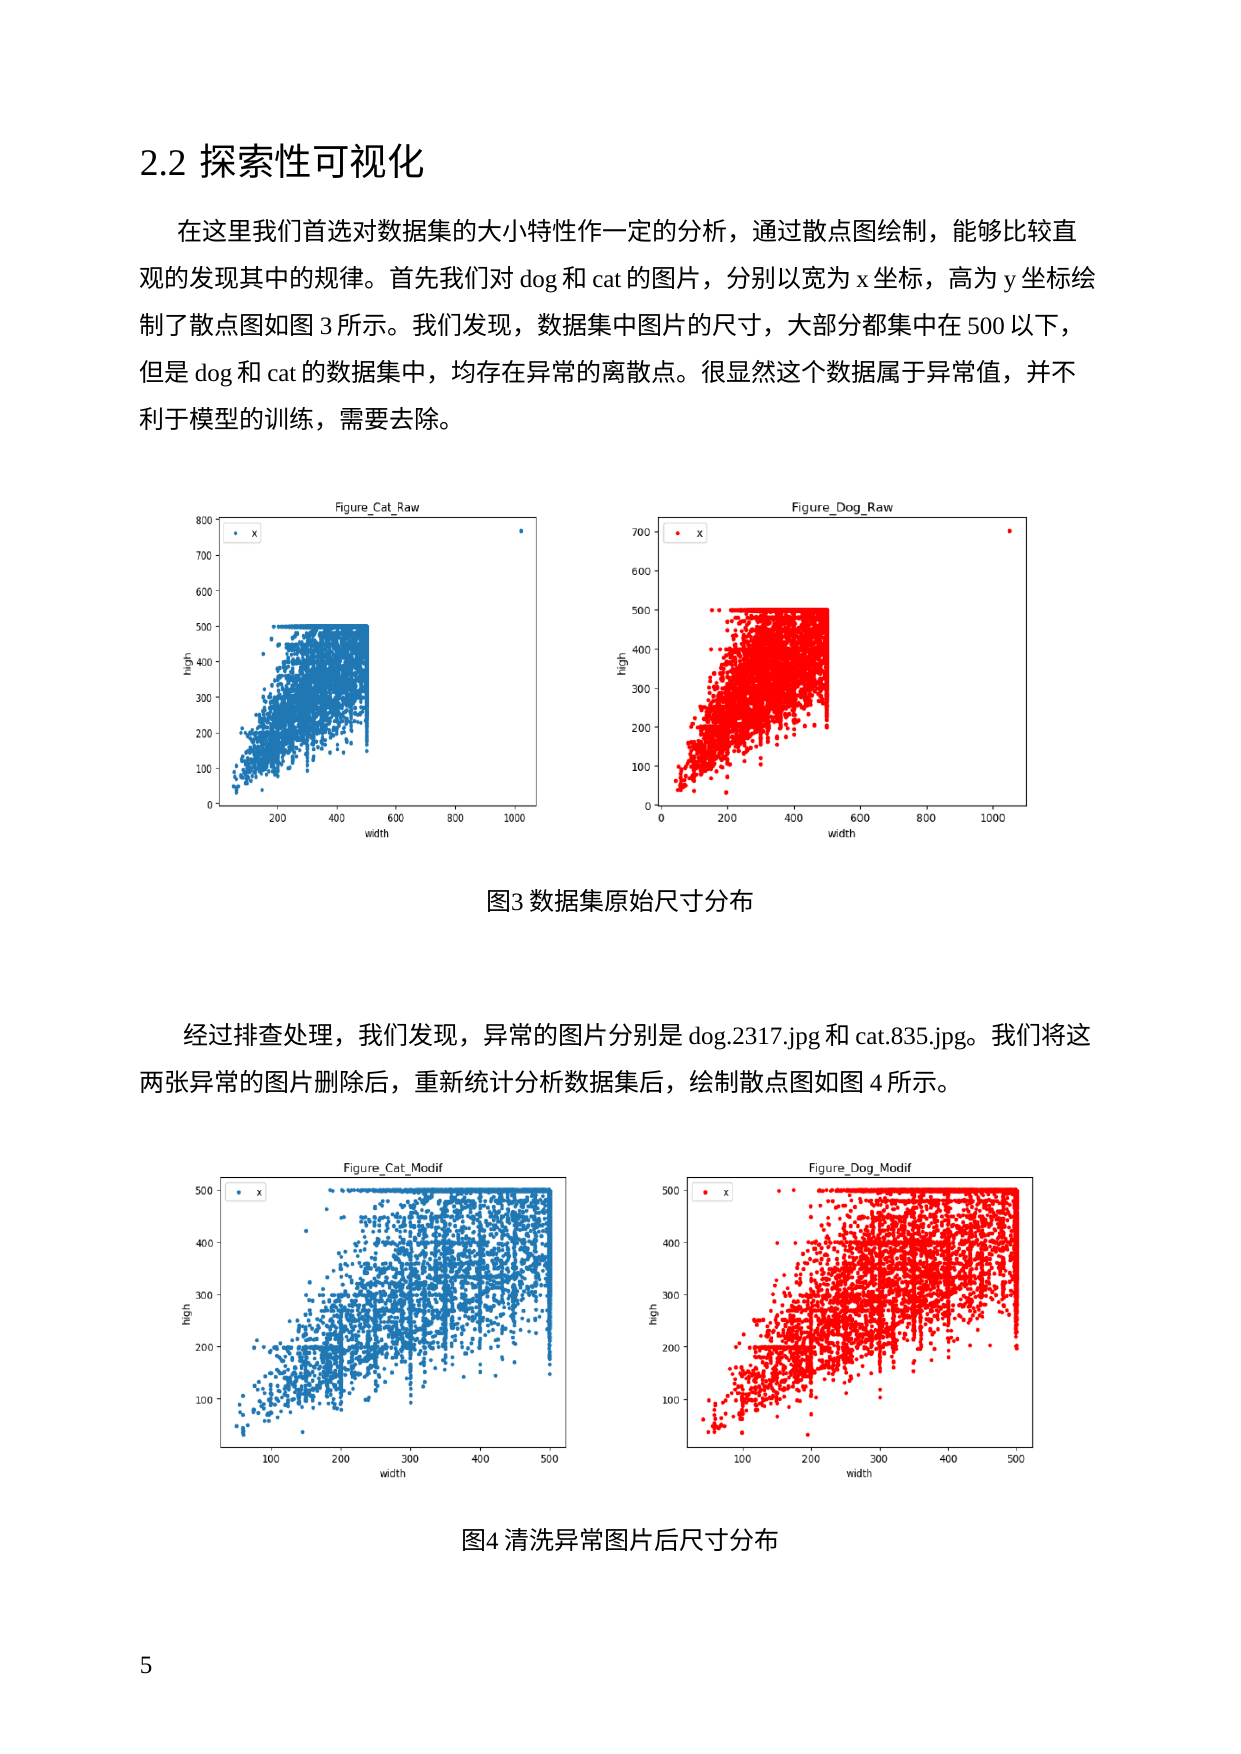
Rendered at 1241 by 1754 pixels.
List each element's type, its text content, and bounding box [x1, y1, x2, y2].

list 清洗异常图片后尺寸分布 [139, 1520, 1101, 1557]
list 数据集原始尺寸分布 [139, 881, 1101, 918]
text 经过排查处理，我们发现，异常的图片分别是dog.2317.jpg和cat.835.jpg。我们将这两张异常的图片删除后，重新统计分析数据集后，绘制散点图如图4所示。 [139, 1016, 1101, 1099]
subtitle 探索性可视化 [139, 132, 1101, 186]
text 在这里我们首选对数据集的大小特性作一定的分析，通过散点图绘制，能够比较直观的发现其中的规律。首先我们对dog和cat的图片，分别以宽为x坐标，高为y坐标绘制了散点图如图3所示。我们发现，数据集中图片的尺寸，大部分都集中在500以下，但是dog和cat的数据集中，均存在异常的离散点。很显然这个数据属于异常值，并不利于模型的训练，需要去除。 [139, 211, 1101, 436]
